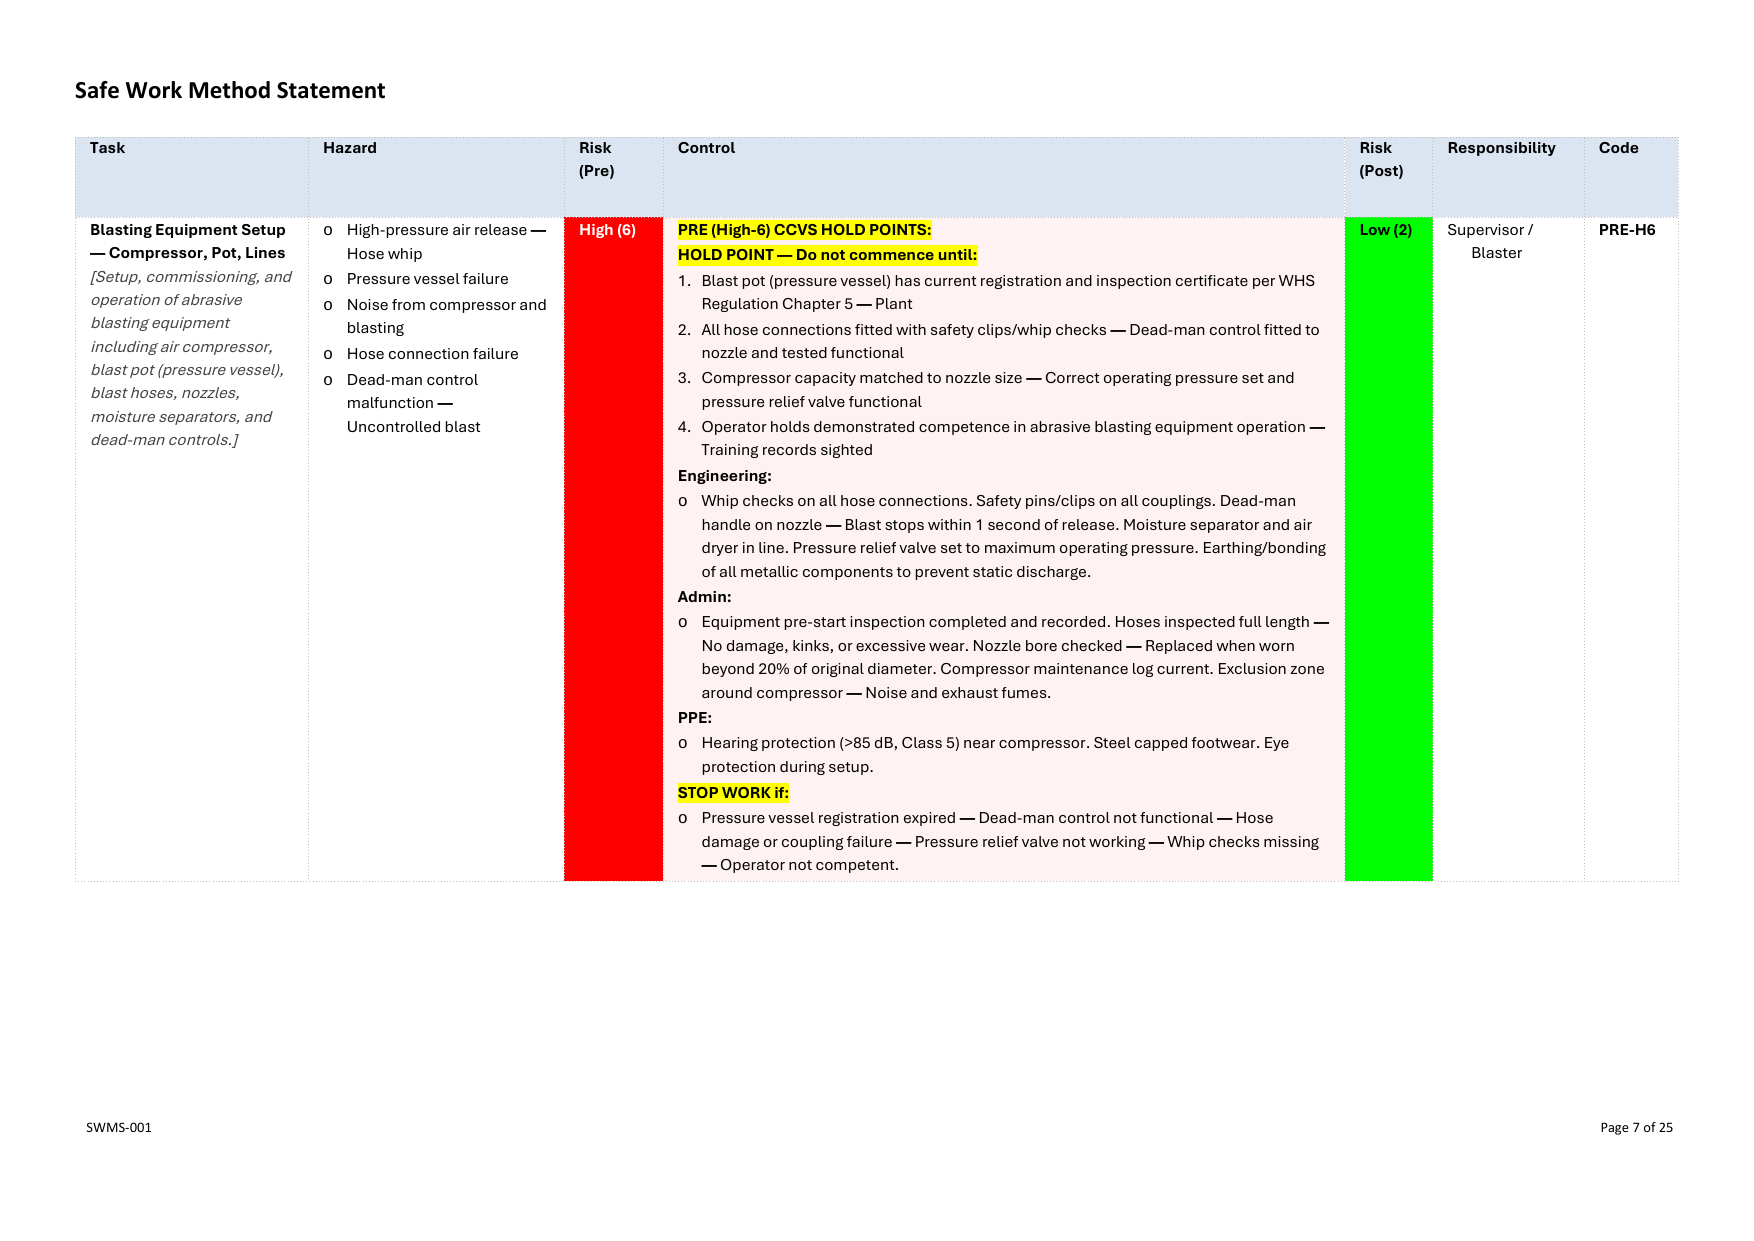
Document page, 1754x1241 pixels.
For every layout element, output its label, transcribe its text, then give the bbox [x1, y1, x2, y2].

table_cell PRE-H6 [1584, 217, 1678, 881]
table_header Risk (Post) [1345, 137, 1433, 217]
table_cell Supervisor / Blaster [1433, 217, 1584, 881]
table_header Control [663, 137, 1344, 217]
table_cell Low (2) [1345, 217, 1433, 881]
table_cell Blasting Equipment Setup — Compressor, Pot, Lines [Setup, commissioning, and operation of abrasive blasting equipment including air compressor, blast pot (pressure vessel), blast hoses, nozzles, moisture separators, and dead-man controls.] [75, 217, 308, 881]
table_cell High (6) [564, 217, 663, 881]
table_header Code [1584, 137, 1678, 217]
table_header Task [75, 137, 308, 217]
table_header Risk (Pre) [564, 137, 663, 217]
table_header Responsibility [1433, 137, 1584, 217]
table_header Hazard [308, 137, 564, 217]
table_cell PRE (High-6) CCVS HOLD POINTS: HOLD POINT — Do not commence until: Blast pot (pressure vessel) has current registration and inspection certificate per WHS Regulation Chapter 5 — Plant All hose connections fitted with safety clips/whip checks — Dead-man control fitted to nozzle and tested functional Compressor capacity matched to nozzle size — Correct operating pressure set and pressure relief valve functional Operator holds demonstrated competence in abrasive blasting equipment operation — Training records sighted Engineering: Whip checks on all hose connections. Safety pins/clips on all couplings. Dead-man handle on nozzle — Blast stops within 1 second of release. Moisture separator and air dryer in line. Pressure relief valve set to maximum operating pressure. Earthing/bonding of all metallic components to prevent static discharge. Admin: Equipment pre-start inspection completed and recorded. Hoses inspected full length — No damage, kinks, or excessive wear. Nozzle bore checked — Replaced when worn beyond 20% of original diameter. Compressor maintenance log current. Exclusion zone around compressor — Noise and exhaust fumes. PPE: Hearing protection (>85 dB, Class 5) near compressor. Steel capped footwear. Eye protection during setup. STOP WORK if: Pressure vessel registration expired — Dead-man control not functional — Hose damage or coupling failure — Pressure relief valve not working — Whip checks missing — Operator not competent. [663, 217, 1344, 881]
table_cell High-pressure air release — Hose whip Pressure vessel failure Noise from compressor and blasting Hose connection failure Dead-man control malfunction — Uncontrolled blast [308, 217, 564, 881]
